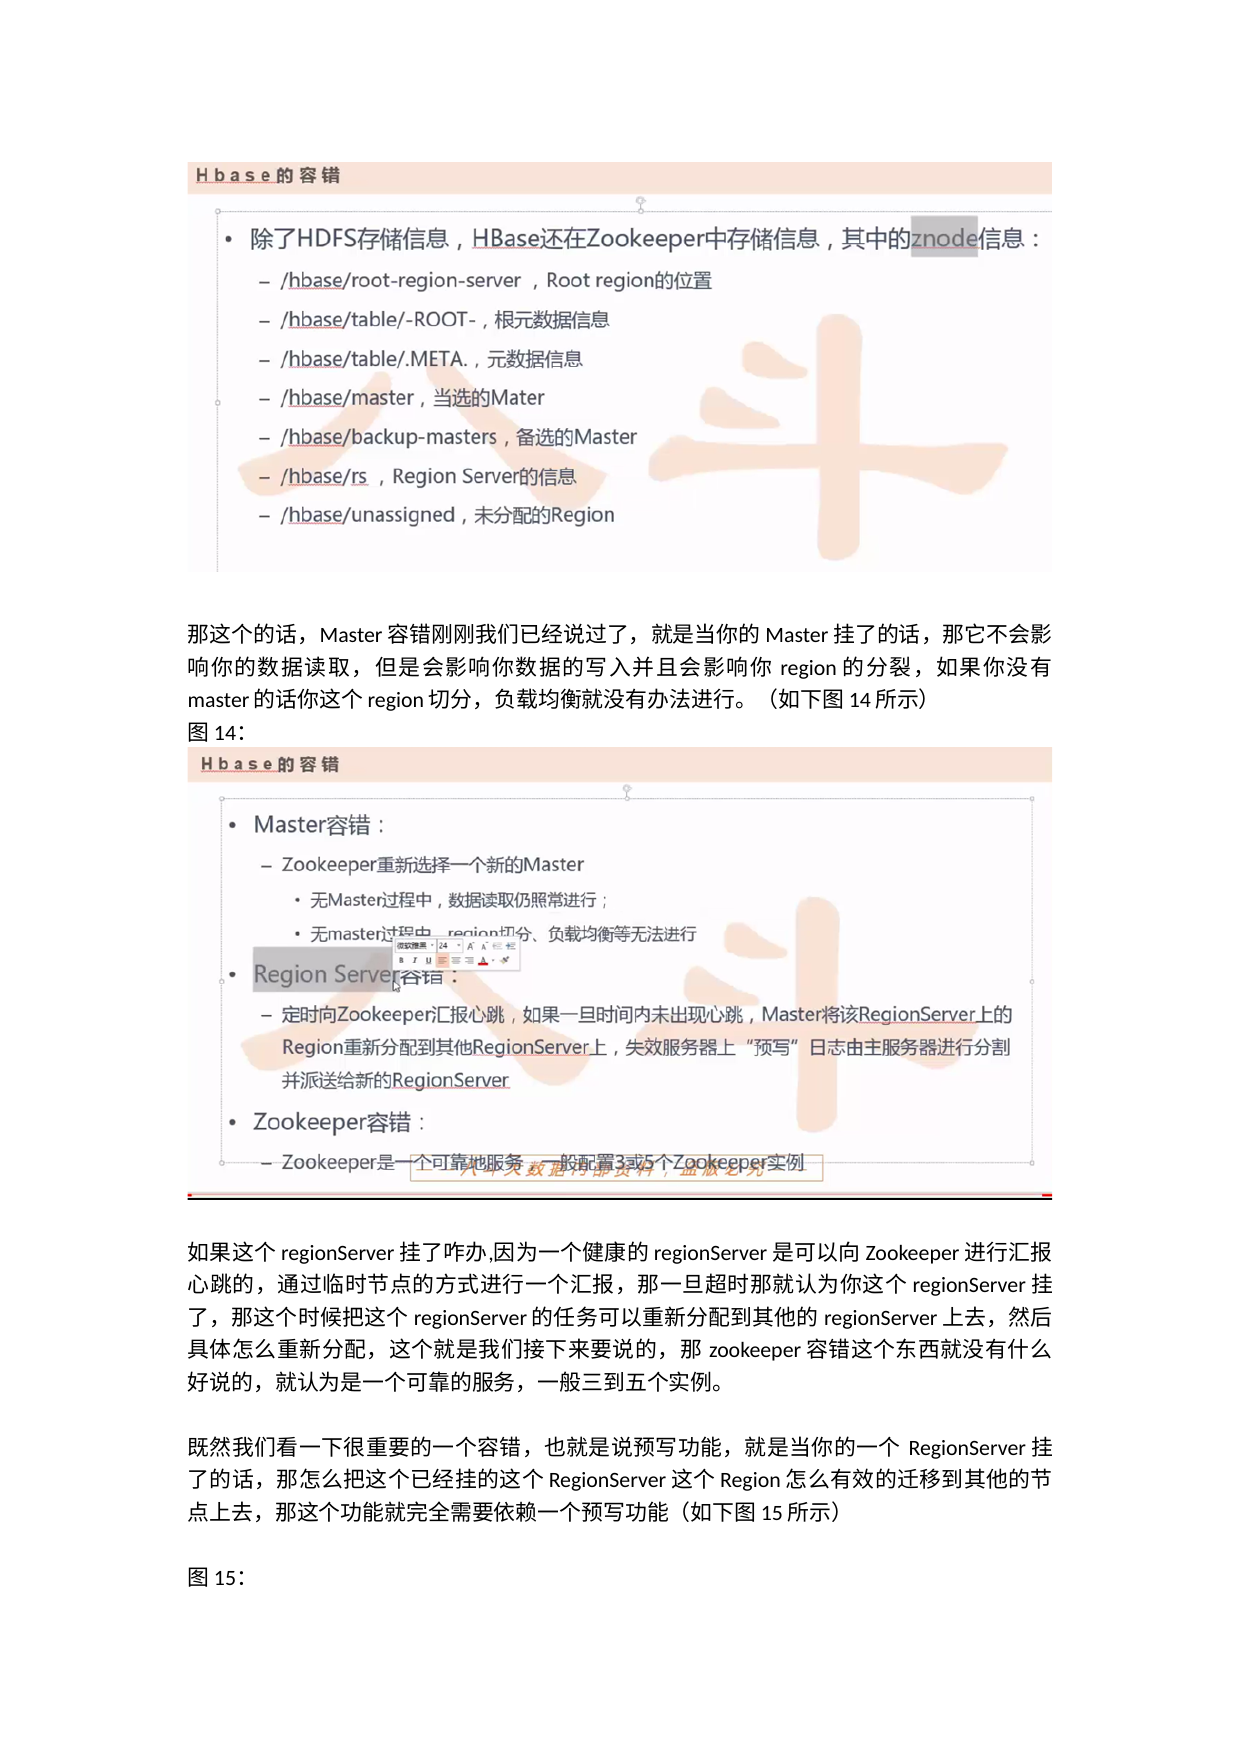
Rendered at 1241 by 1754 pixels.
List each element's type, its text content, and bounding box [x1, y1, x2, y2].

text 既然我们看一下很重要的一个容错，也就是说预写功能，就是当你的一个RegionServer挂了的话，那怎么把这个已经挂的这个RegionServer这个Region怎么有效的迁移到其他的节点上去，那这个功能就完全需要依赖一个预写功能（如下图15所示） [187, 1429, 1053, 1527]
picture [187, 747, 1053, 1200]
text 图14： [187, 714, 1053, 747]
text 图15： [187, 1559, 1053, 1592]
picture [187, 162, 1052, 572]
text 如果这个regionServer挂了咋办,因为一个健康的regionServer是可以向Zookeeper进行汇报心跳的，通过临时节点的方式进行一个汇报，那一旦超时那就认为你这个regionServer挂了，那这个时候把这个regionServer的任务可以重新分配到其他的regionServer上去，然后具体怎么重新分配，这个就是我们接下来要说的，那zookeeper容错这个东西就没有什么好说的，就认为是一个可靠的服务，一般三到五个实例。 [187, 1234, 1053, 1397]
text 那这个的话，Master容错刚刚我们已经说过了，就是当你的Master挂了的话，那它不会影响你的数据读取，但是会影响你数据的写入并且会影响你region的分裂，如果你没有master的话你这个region切分，负载均衡就没有办法进行。（如下图14所示） [187, 617, 1053, 714]
